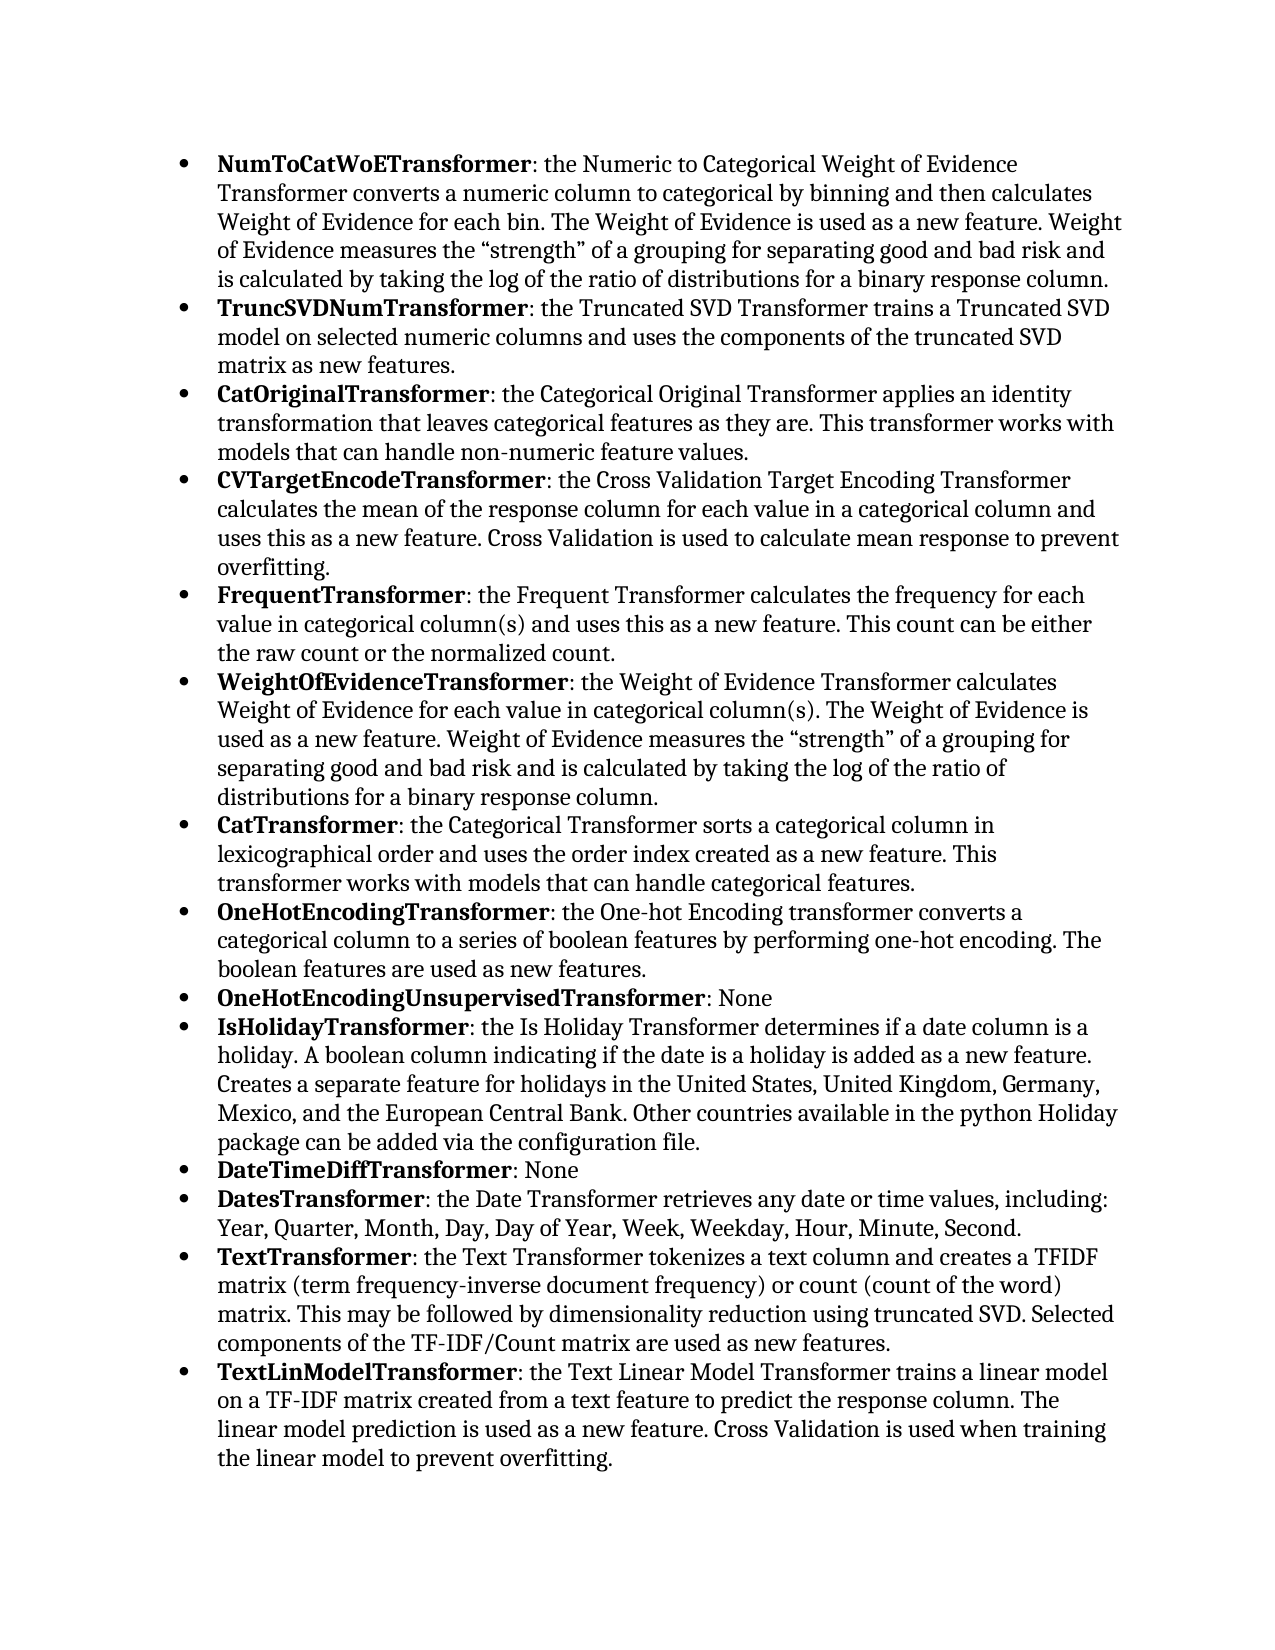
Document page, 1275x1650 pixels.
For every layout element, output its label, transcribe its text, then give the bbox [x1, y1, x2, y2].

list OneHotEncodingTransformer: the One-hot Encoding transformer converts a categorical column to a series of boolean features by performing one-hot encoding. The boolean features are used as new features. [179, 897, 1125, 984]
list OneHotEncodingUnsupervisedTransformer: None [179, 984, 1125, 1012]
list TextTransformer: the Text Transformer tokenizes a text column and creates a TFIDF matrix (term frequency-inverse document frequency) or count (count of the word) matrix. This may be followed by dimensionality reduction using truncated SVD. Selected components of the TF-IDF/Count matrix are used as new features. [179, 1242, 1125, 1357]
list CatTransformer: the Categorical Transformer sorts a categorical column in lexicographical order and uses the order index created as a new feature. This transformer works with models that can handle categorical features. [179, 811, 1125, 897]
list CatOriginalTransformer: the Categorical Original Transformer applies an identity transformation that leaves categorical features as they are. This transformer works with models that can handle non-numeric feature values. [179, 380, 1125, 466]
list TruncSVDNumTransformer: the Truncated SVD Transformer trains a Truncated SVD model on selected numeric columns and uses the components of the truncated SVD matrix as new features. [179, 294, 1125, 380]
list IsHolidayTransformer: the Is Holiday Transformer determines if a date column is a holiday. A boolean column indicating if the date is a holiday is added as a new feature. Creates a separate feature for holidays in the United States, United Kingdom, Germany, Mexico, and the European Central Bank. Other countries available in the python Holiday package can be added via the configuration file. [179, 1012, 1125, 1156]
list DateTimeDiffTransformer: None [179, 1156, 1125, 1185]
list FrequentTransformer: the Frequent Transformer calculates the frequency for each value in categorical column(s) and uses this as a new feature. This count can be either the raw count or the normalized count. [179, 581, 1125, 667]
list DatesTransformer: the Date Transformer retrieves any date or time values, including: Year, Quarter, Month, Day, Day of Year, Week, Weekday, Hour, Minute, Second. [179, 1185, 1125, 1242]
list NumToCatWoETransformer: the Numeric to Categorical Weight of Evidence Transformer converts a numeric column to categorical by binning and then calculates Weight of Evidence for each bin. The Weight of Evidence is used as a new feature. Weight of Evidence measures the “strength” of a grouping for separating good and bad risk and is calculated by taking the log of the ratio of distributions for a binary response column. [179, 150, 1125, 294]
list WeightOfEvidenceTransformer: the Weight of Evidence Transformer calculates Weight of Evidence for each value in categorical column(s). The Weight of Evidence is used as a new feature. Weight of Evidence measures the “strength” of a grouping for separating good and bad risk and is calculated by taking the log of the ratio of distributions for a binary response column. [179, 667, 1125, 811]
list CVTargetEncodeTransformer: the Cross Validation Target Encoding Transformer calculates the mean of the response column for each value in a categorical column and uses this as a new feature. Cross Validation is used to calculate mean response to prevent overfitting. [179, 466, 1125, 581]
list TextLinModelTransformer: the Text Linear Model Transformer trains a linear model on a TF-IDF matrix created from a text feature to predict the response column. The linear model prediction is used as a new feature. Cross Validation is used when training the linear model to prevent overfitting. [179, 1357, 1125, 1472]
